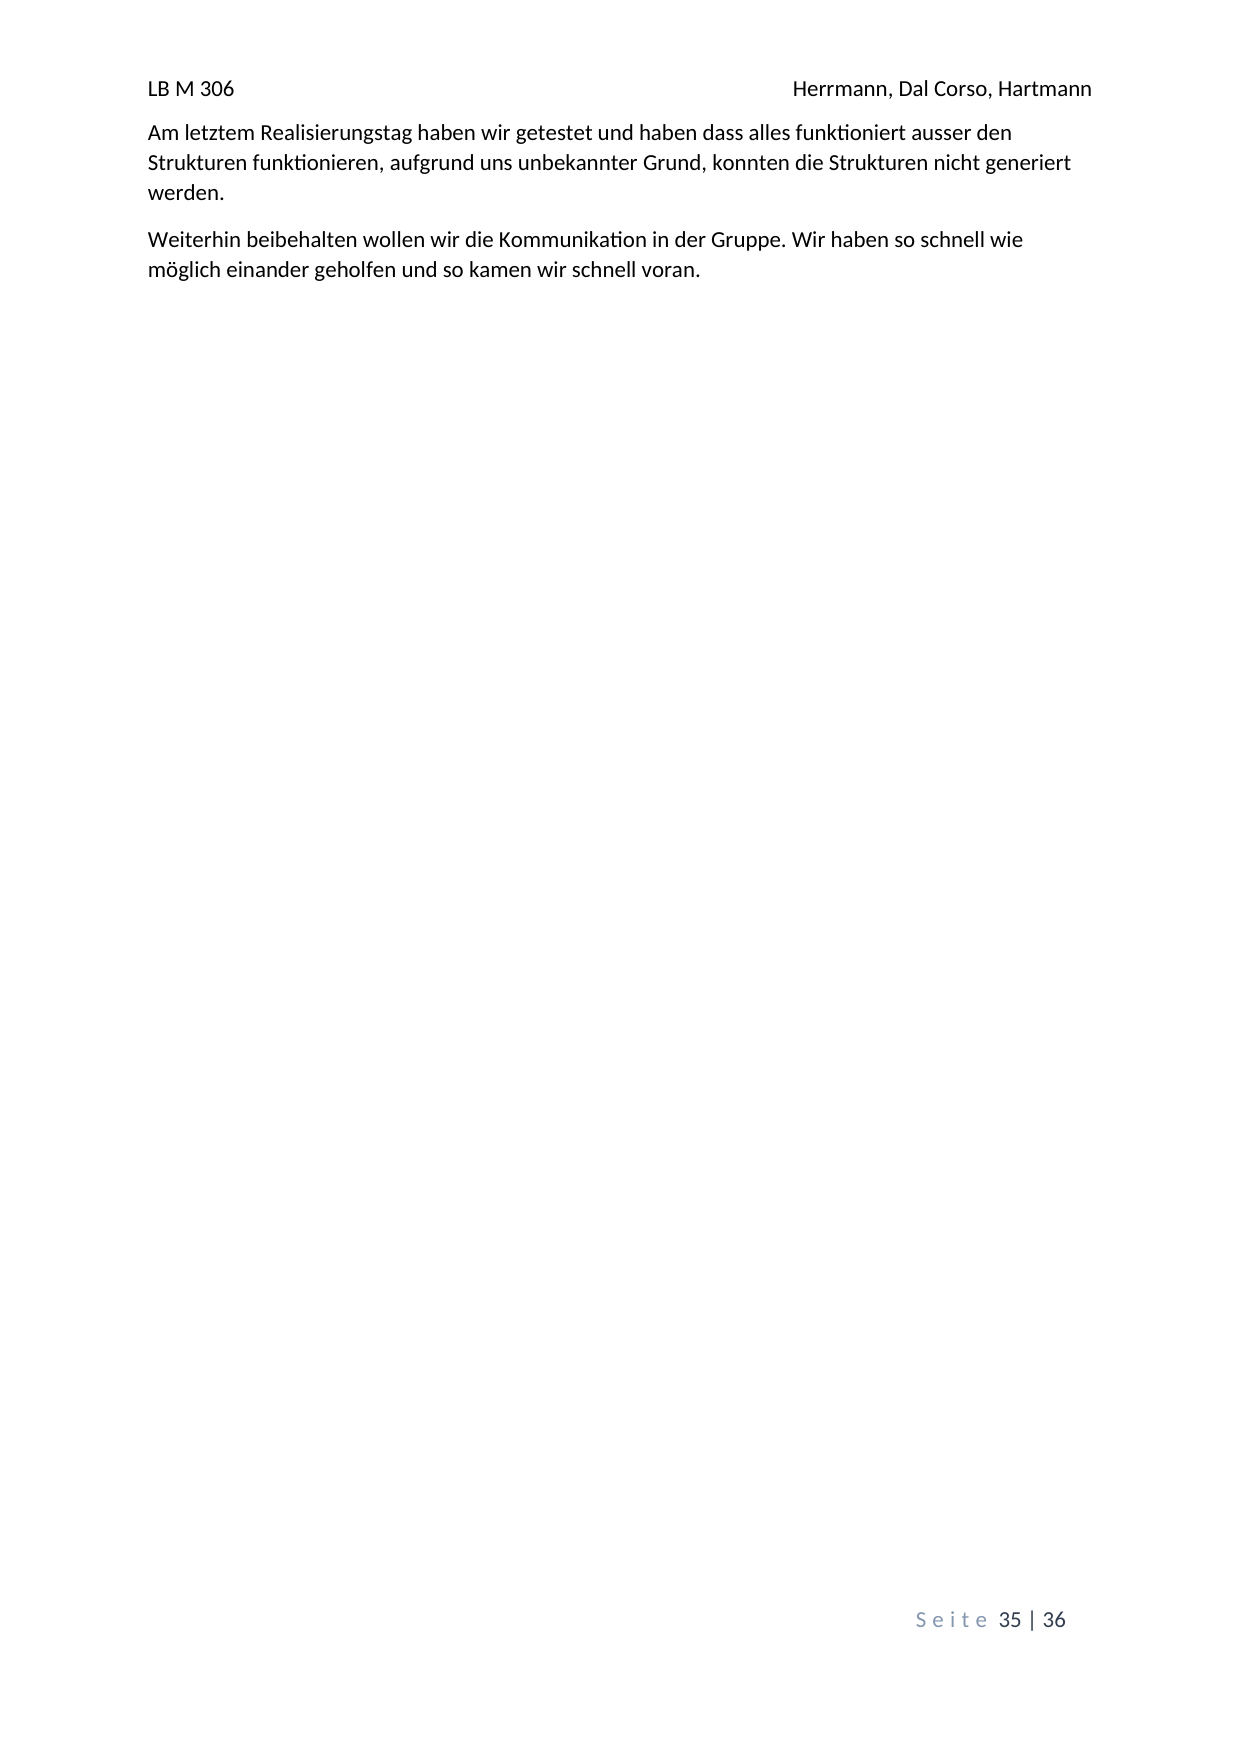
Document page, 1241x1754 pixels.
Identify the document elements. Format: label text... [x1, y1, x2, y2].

text Am letztem Realisierungstag haben wir getestet und haben dass alles funktioniert ausser den Strukturen funktionieren, aufgrund uns unbekannter Grund, konnten die Strukturen nicht generiert werden. [148, 118, 1093, 207]
text Weiterhin beibehalten wollen wir die Kommunikation in der Gruppe. Wir haben so schnell wie möglich einander geholfen und so kamen wir schnell voran. [148, 225, 1093, 284]
